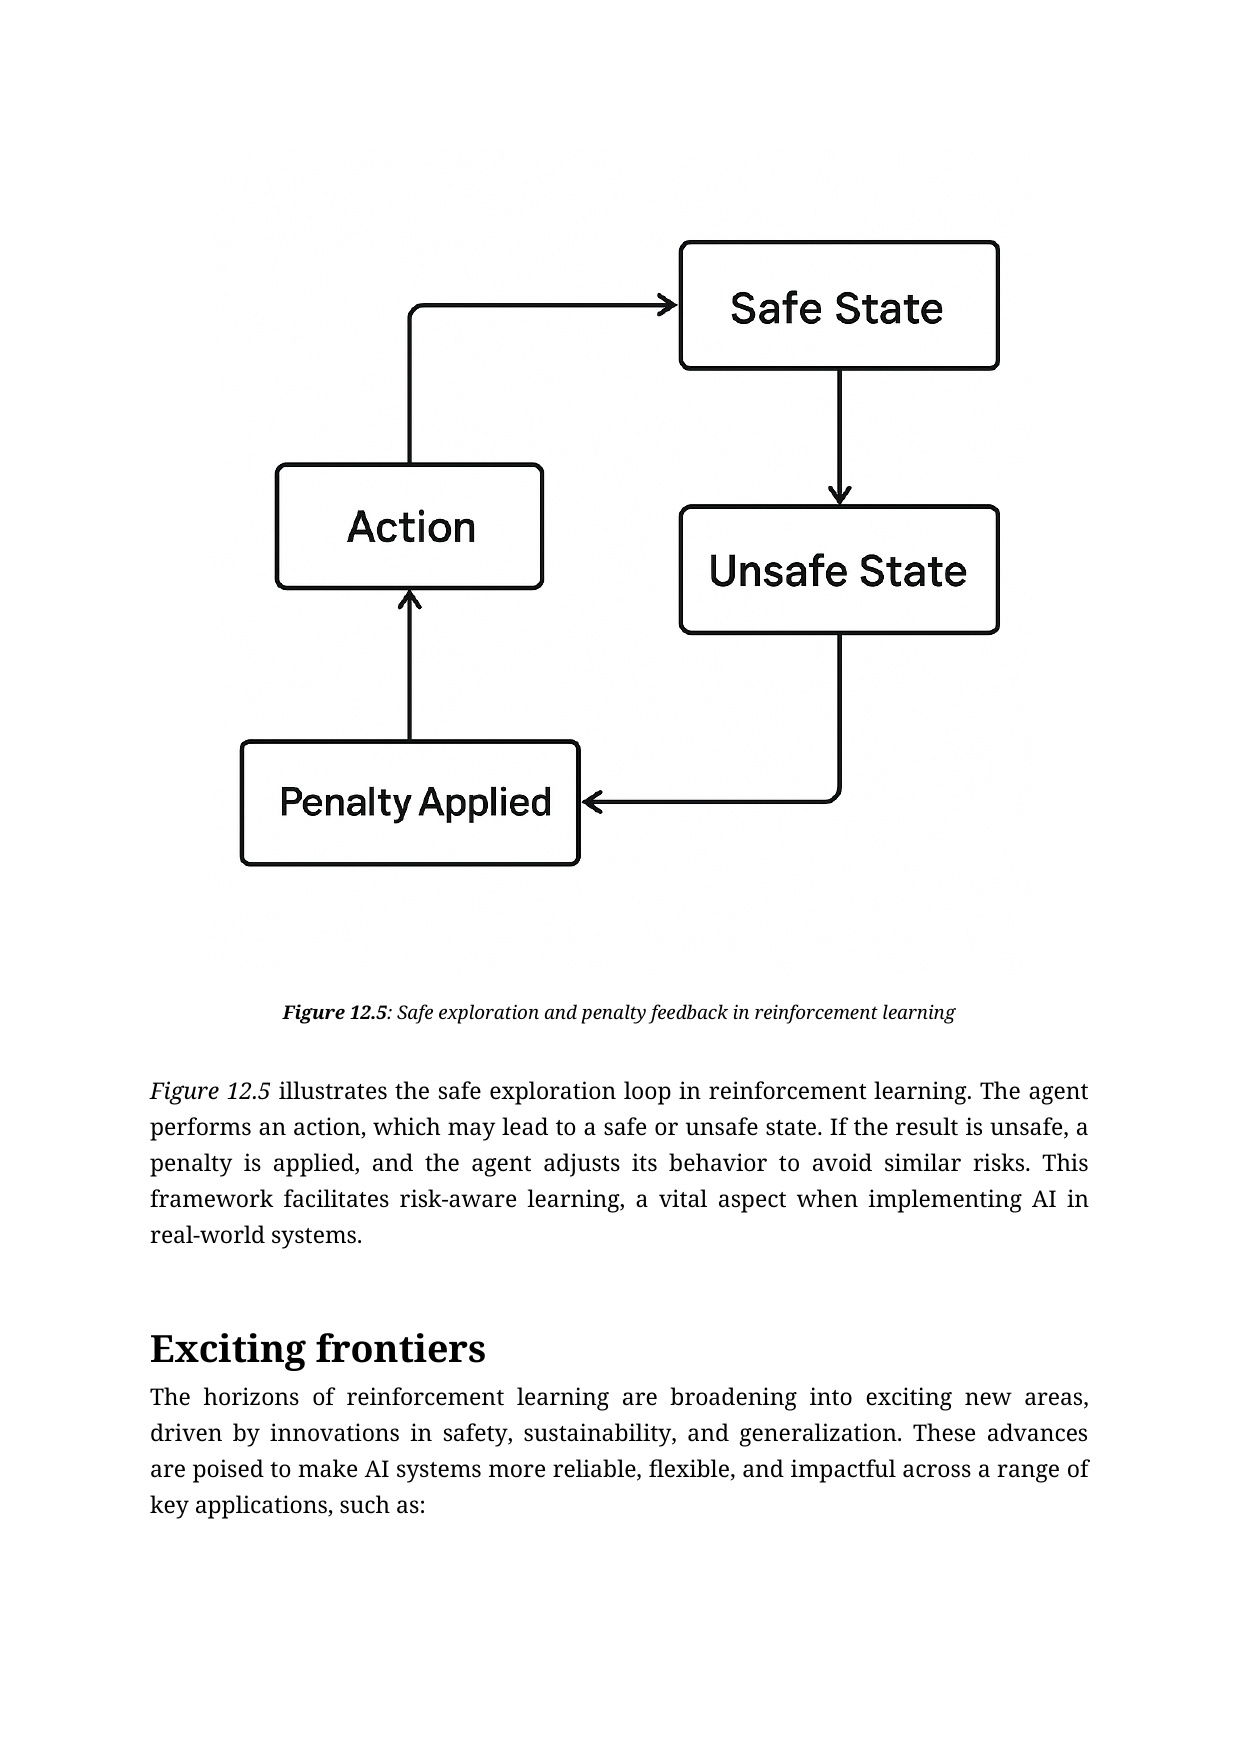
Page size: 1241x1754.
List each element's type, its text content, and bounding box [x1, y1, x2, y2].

text The horizons of reinforcement learning are broadening into exciting new areas, driven by innovations in safety, sustainability, and generalization. These advances are poised to make AI systems more reliable, flexible, and impactful across a range of key applications, such as: [150, 1381, 1090, 1520]
picture [207, 150, 1033, 975]
text Figure 12.5: Safe exploration and penalty feedback in reinforcement learning [150, 999, 1090, 1025]
text Figure 12.5 illustrates the safe exploration loop in reinforcement learning. The agent performs an action, which may lead to a safe or unsafe state. If the result is unsafe, a penalty is applied, and the agent adjusts its behavior to avoid similar risks. This framework facilitates risk-aware learning, a vital aspect when implementing AI in real-world systems. [150, 1075, 1090, 1250]
subtitle Exciting frontiers [150, 1322, 1090, 1373]
